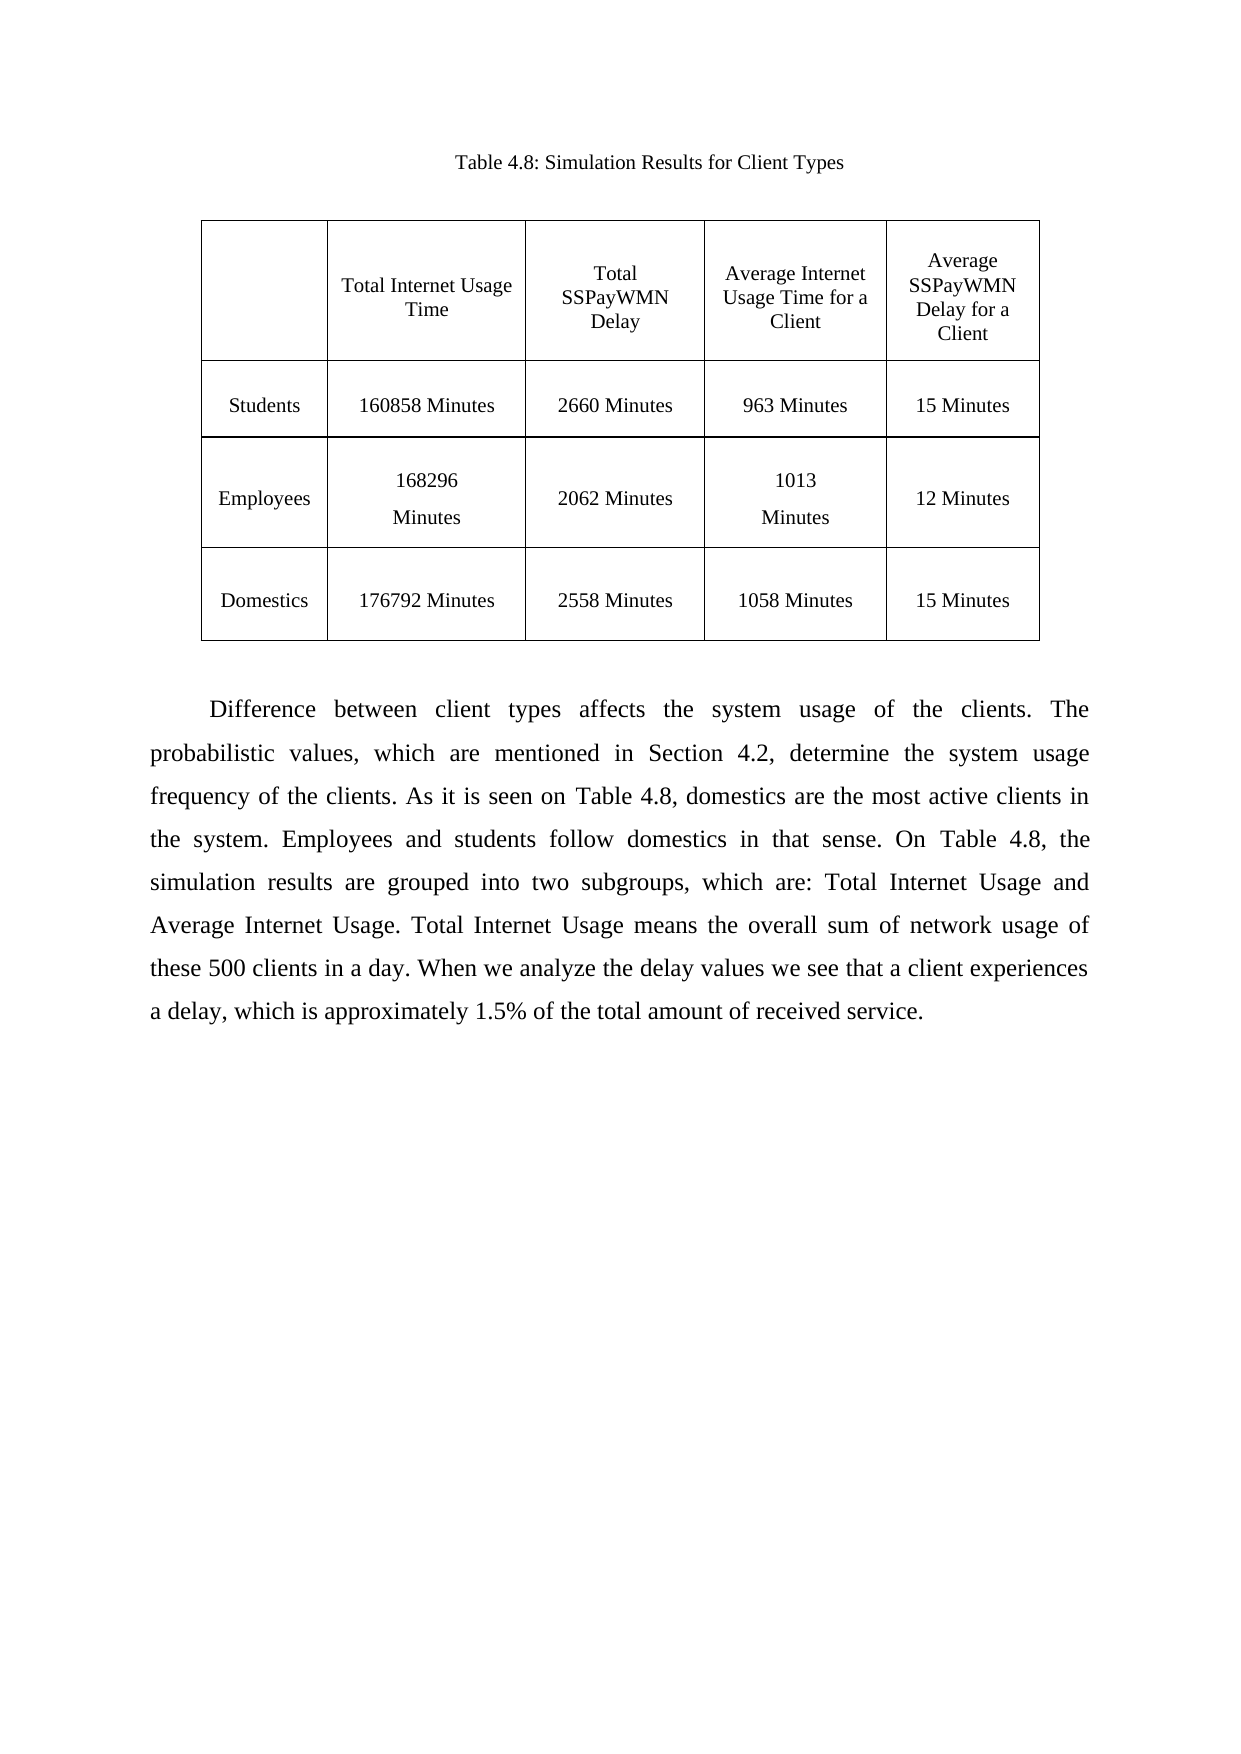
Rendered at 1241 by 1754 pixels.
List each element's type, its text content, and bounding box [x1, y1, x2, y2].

table_cell 1013 Minutes [705, 438, 886, 547]
table_cell 2558 Minutes [526, 548, 704, 640]
table_cell 963 Minutes [705, 361, 886, 436]
table_cell 176792 Minutes [328, 548, 525, 640]
table_header Average SSPayWMN Delay for a Client [887, 221, 1039, 360]
table_cell 15 Minutes [887, 361, 1039, 436]
table_cell 12 Minutes [887, 438, 1039, 547]
table_cell 1058 Minutes [705, 548, 886, 640]
table_cell Domestics [202, 548, 327, 640]
table_cell 2660 Minutes [526, 361, 704, 436]
table_cell 160858 Minutes [328, 361, 525, 436]
table_cell Students [202, 361, 327, 436]
table_header Total Internet Usage Time [328, 221, 525, 360]
table_cell 168296 Minutes [328, 438, 525, 547]
table_cell 15 Minutes [887, 548, 1039, 640]
table_cell Employees [202, 438, 327, 547]
table_header [202, 221, 327, 360]
table_header Average Internet Usage Time for a Client [705, 221, 886, 360]
table_header Total SSPayWMN Delay [526, 221, 704, 360]
table_cell 2062 Minutes [526, 438, 704, 547]
